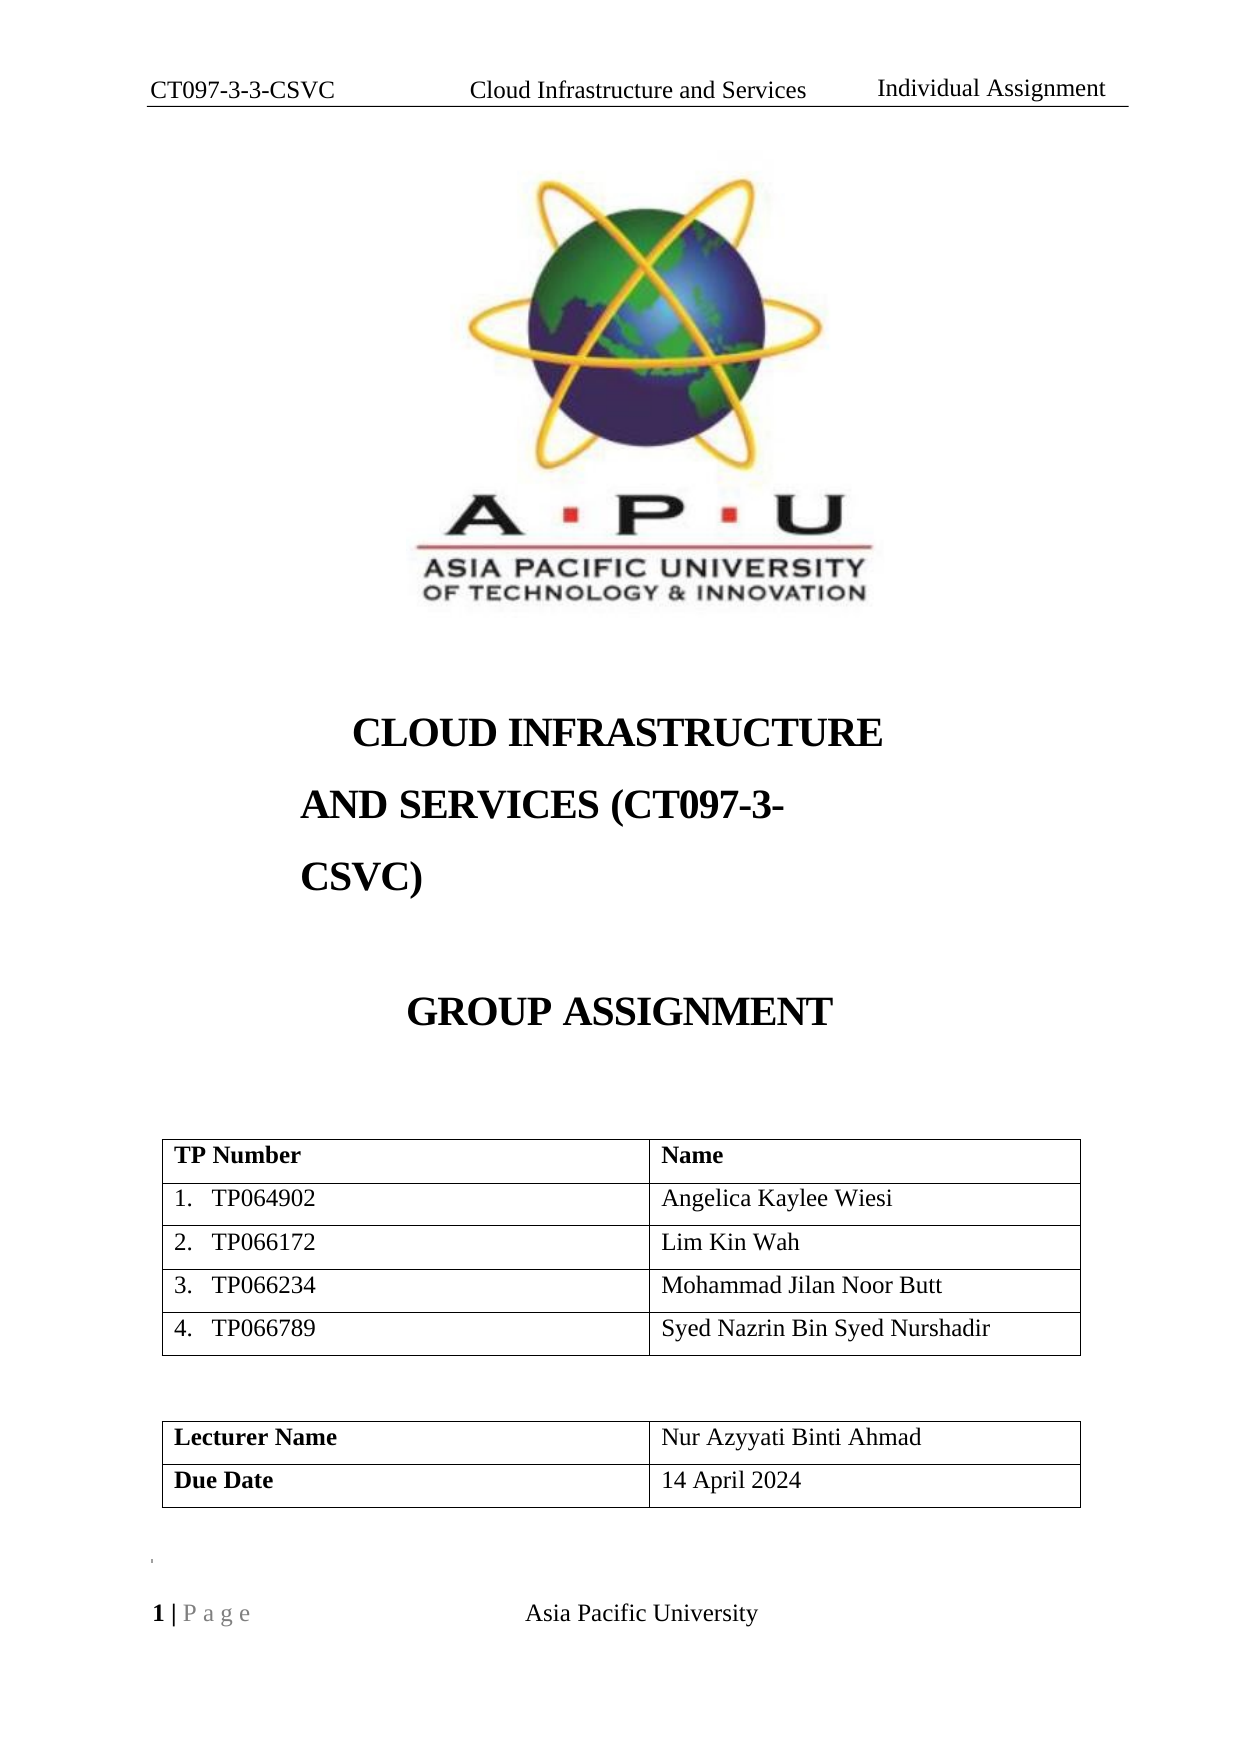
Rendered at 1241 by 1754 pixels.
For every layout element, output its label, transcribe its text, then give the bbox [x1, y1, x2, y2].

table_cell 14 April 2024 [650, 1465, 1080, 1507]
table_header TP Number [163, 1140, 649, 1182]
table_header Nur Azyyati Binti Ahmad [650, 1422, 1080, 1464]
table_cell TP066789 [163, 1313, 649, 1355]
table_cell Syed Nazrin Bin Syed Nurshadir [650, 1313, 1080, 1355]
table_header Lecturer Name [163, 1422, 649, 1464]
table_cell TP066172 [163, 1226, 649, 1268]
table_cell Mohammad Jilan Noor Butt [650, 1270, 1080, 1312]
text CLOUD INFRASTRUCTURE AND SERVICES (CT097-3-CSVC) [300, 707, 903, 899]
table_cell Due Date [163, 1465, 649, 1507]
title GROUP ASSIGNMENT [150, 987, 1090, 1035]
table_header Name [650, 1140, 1080, 1182]
table_cell Lim Kin Wah [650, 1226, 1080, 1268]
table_cell TP064902 [163, 1184, 649, 1225]
picture [406, 150, 885, 618]
table_cell TP066234 [163, 1270, 649, 1312]
table_cell Angelica Kaylee Wiesi [650, 1184, 1080, 1225]
